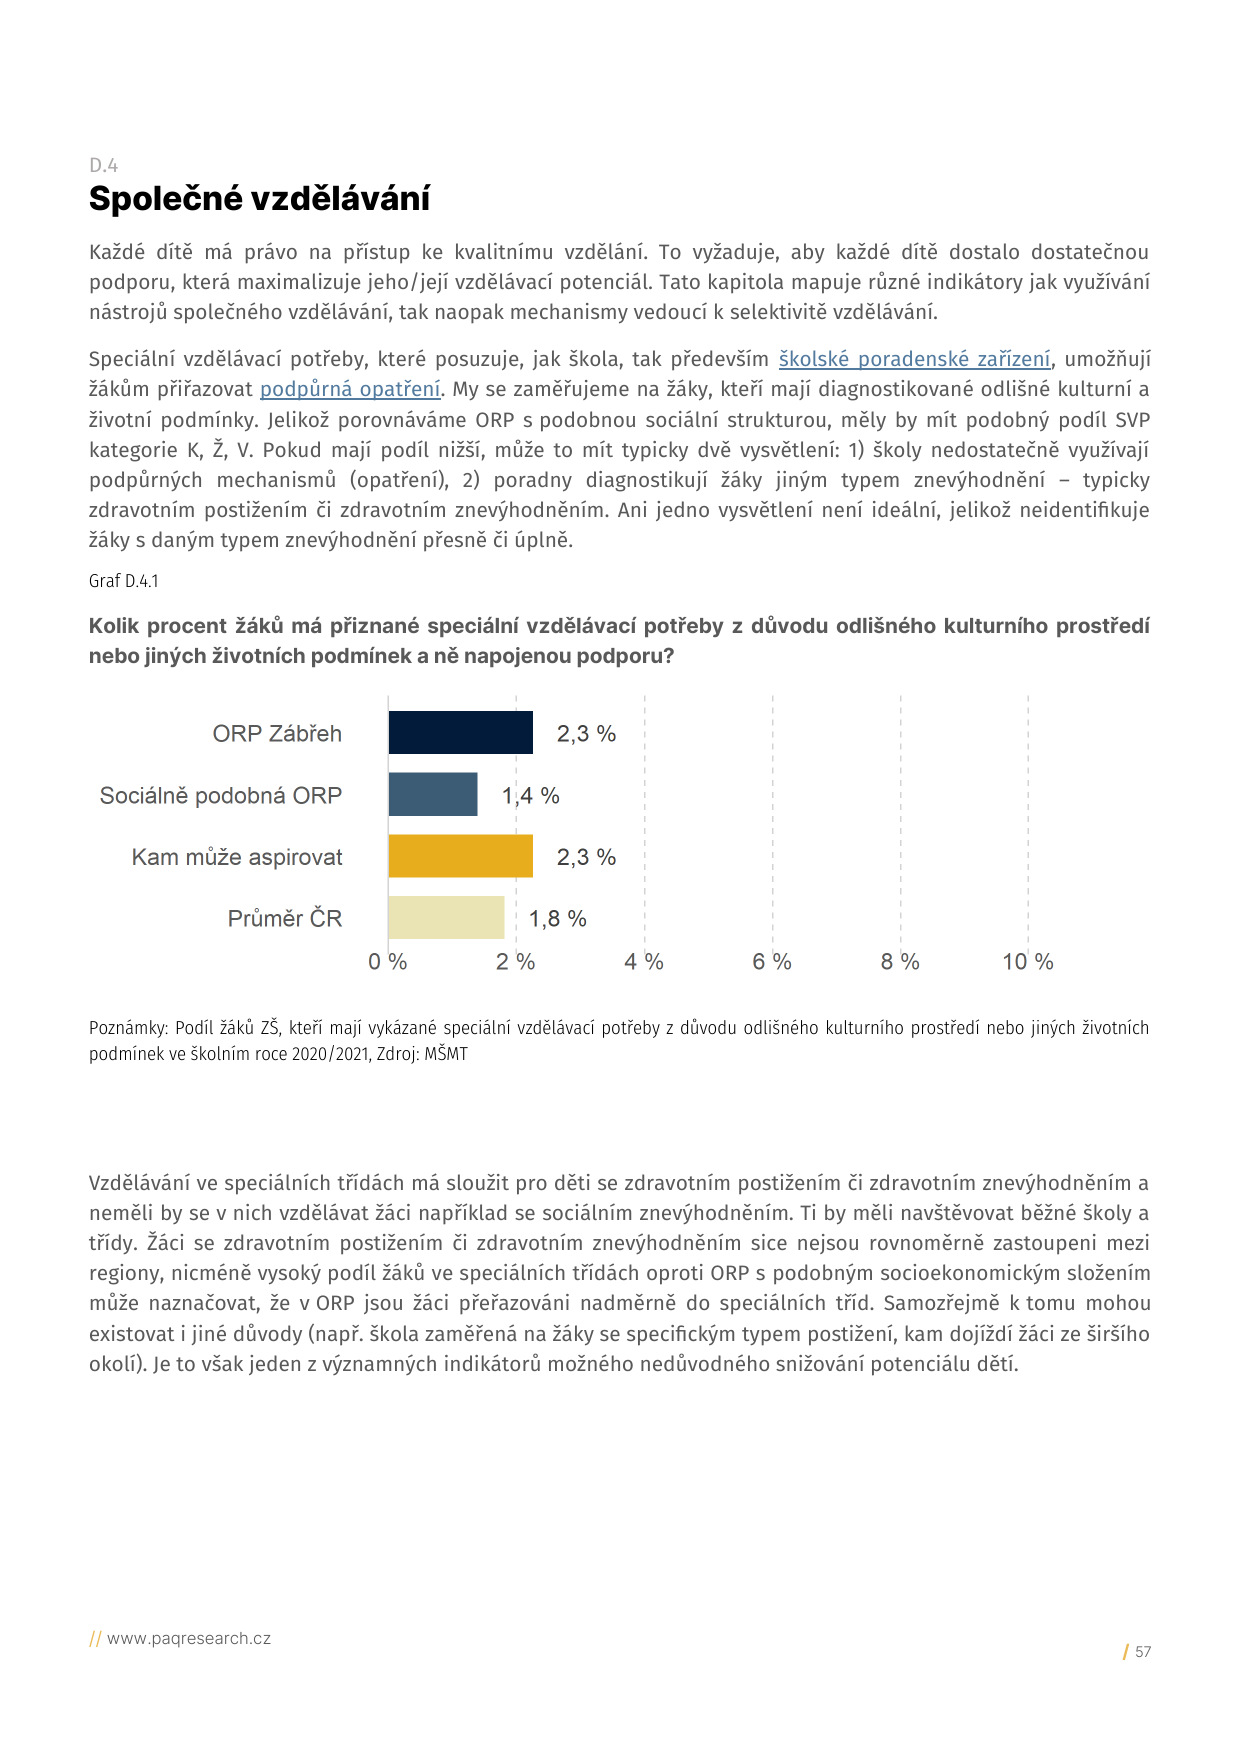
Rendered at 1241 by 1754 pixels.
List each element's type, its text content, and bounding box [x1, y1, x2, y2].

text D.4 [89, 148, 1152, 178]
text Poznámky: Podíl žáků ZŠ, kteří mají vykázané speciální vzdělávací potřeby z důvodu odlišného kulturního prostředí nebo jiných životních podmínek ve školním roce 2020/2021, Zdroj: MŠMT [89, 1017, 1152, 1065]
text Kolik procent žáků má přiznané speciální vzdělávací potřeby z důvodu odlišného kulturního prostředí nebo jiných životních podmínek a ně napojenou podporu? [89, 608, 1152, 669]
text Speciální vzdělávací potřeby, které posuzuje, jak škola, tak především školské poradenské zařízení, umožňují žákům přiřazovat podpůrná opatření. My se zaměřujeme na žáky, kteří mají diagnostikované odlišné kulturní a životní podmínky. Jelikož porovnáváme ORP s podobnou sociální strukturou, měly by mít podobný podíl SVP kategorie K, Ž, V. Pokud mají podíl nižší, může to mít typicky dvě vysvětlení: 1) školy nedostatečně využívají podpůrných mechanismů (opatření), 2) poradny diagnostikují žáky jiným typem znevýhodnění – typicky zdravotním postižením či zdravotním znevýhodněním. Ani jedno vysvětlení není ideální, jelikož neidentifikuje žáky s daným typem znevýhodnění přesně či úplně. [89, 342, 1152, 553]
text Každé dítě má právo na přístup ke kvalitnímu vzdělání. To vyžaduje, aby každé dítě dostalo dostatečnou podporu, která maximalizuje jeho/její vzdělávací potenciál. Tato kapitola mapuje různé indikátory jak využívání nástrojů společného vzdělávání, tak naopak mechanismy vedoucí k selektivitě vzdělávání. [89, 235, 1152, 325]
text Graf D.4.1 [89, 570, 1152, 593]
subtitle Společné vzdělávání [89, 178, 1152, 218]
picture [88, 668, 1139, 1001]
text Vzdělávání ve speciálních třídách má sloužit pro děti se zdravotním postižením či zdravotním znevýhodněním a neměli by se v nich vzdělávat žáci například se sociálním znevýhodněním. Ti by měli navštěvovat běžné školy a třídy. Žáci se zdravotním postižením či zdravotním znevýhodněním sice nejsou rovnoměrně zastoupeni mezi regiony, nicméně vysoký podíl žáků ve speciálních třídách oproti ORP s podobným socioekonomickým složením může naznačovat, že v ORP jsou žáci přeřazováni nadměrně do speciálních tříd. Samozřejmě k tomu mohou existovat i jiné důvody (např. škola zaměřená na žáky se specifickým typem postižení, kam dojíždí žáci ze širšího okolí). Je to však jeden z významných indikátorů možného nedůvodného snižování potenciálu dětí. [89, 1165, 1152, 1377]
